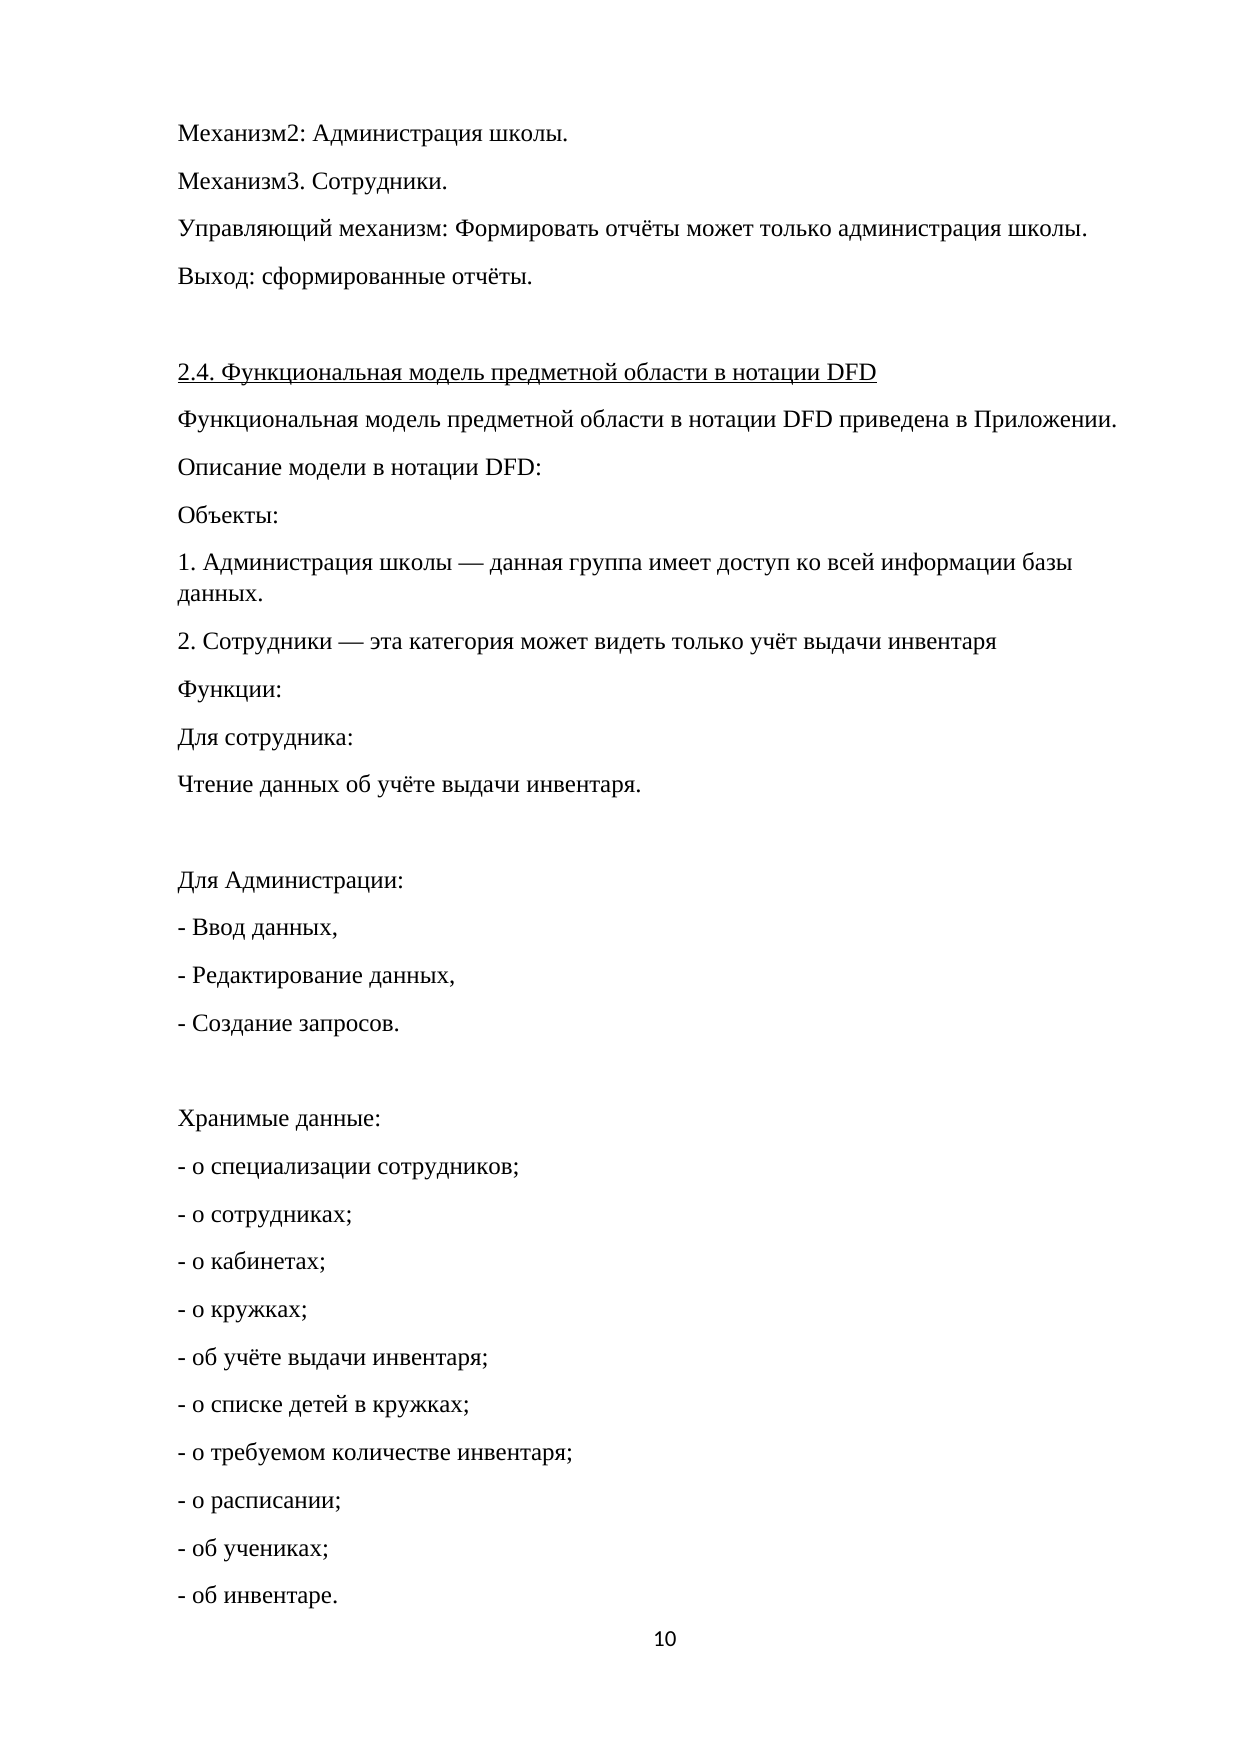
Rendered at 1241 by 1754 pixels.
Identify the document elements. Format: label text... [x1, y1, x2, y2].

text Для сотрудника: [177, 722, 1152, 750]
text Для Администрации: [177, 865, 1152, 893]
text - Создание запросов. [177, 1008, 1152, 1037]
text - об инвентаре. [177, 1580, 1152, 1609]
text - о кружках; [177, 1294, 1152, 1323]
text Выход: сформированные отчёты. [177, 261, 1152, 290]
text 1. Администрация школы — данная группа имеет доступ ко всей информации базы данных. [177, 547, 1152, 607]
text Механизм2: Администрация школы. [177, 118, 1152, 147]
text Функции: [177, 674, 1152, 703]
text - об учениках; [177, 1533, 1152, 1561]
text - о сотрудниках; [177, 1199, 1152, 1227]
text Хранимые данные: [177, 1103, 1152, 1132]
text Механизм3. Сотрудники. [177, 166, 1152, 194]
text Управляющий механизм: Формировать отчёты может только администрация школы. [177, 213, 1152, 242]
text Чтение данных об учёте выдачи инвентаря. [177, 769, 1152, 798]
text Объекты: [177, 500, 1152, 528]
text 2.4. Функциональная модель предметной области в нотации DFD [177, 357, 1152, 385]
text Функциональная модель предметной области в нотации DFD приведена в Приложении. [177, 404, 1152, 433]
text - о списке детей в кружках; [177, 1389, 1152, 1418]
text - о расписании; [177, 1485, 1152, 1514]
text - о требуемом количестве инвентаря; [177, 1437, 1152, 1466]
text - о специализации сотрудников; [177, 1151, 1152, 1180]
text 2. Сотрудники — эта категория может видеть только учёт выдачи инвентаря [177, 626, 1152, 655]
text - Ввод данных, [177, 912, 1152, 941]
text Описание модели в нотации DFD: [177, 452, 1152, 481]
text - о кабинетах; [177, 1246, 1152, 1275]
text - об учёте выдачи инвентаря; [177, 1342, 1152, 1371]
text - Редактирование данных, [177, 960, 1152, 989]
